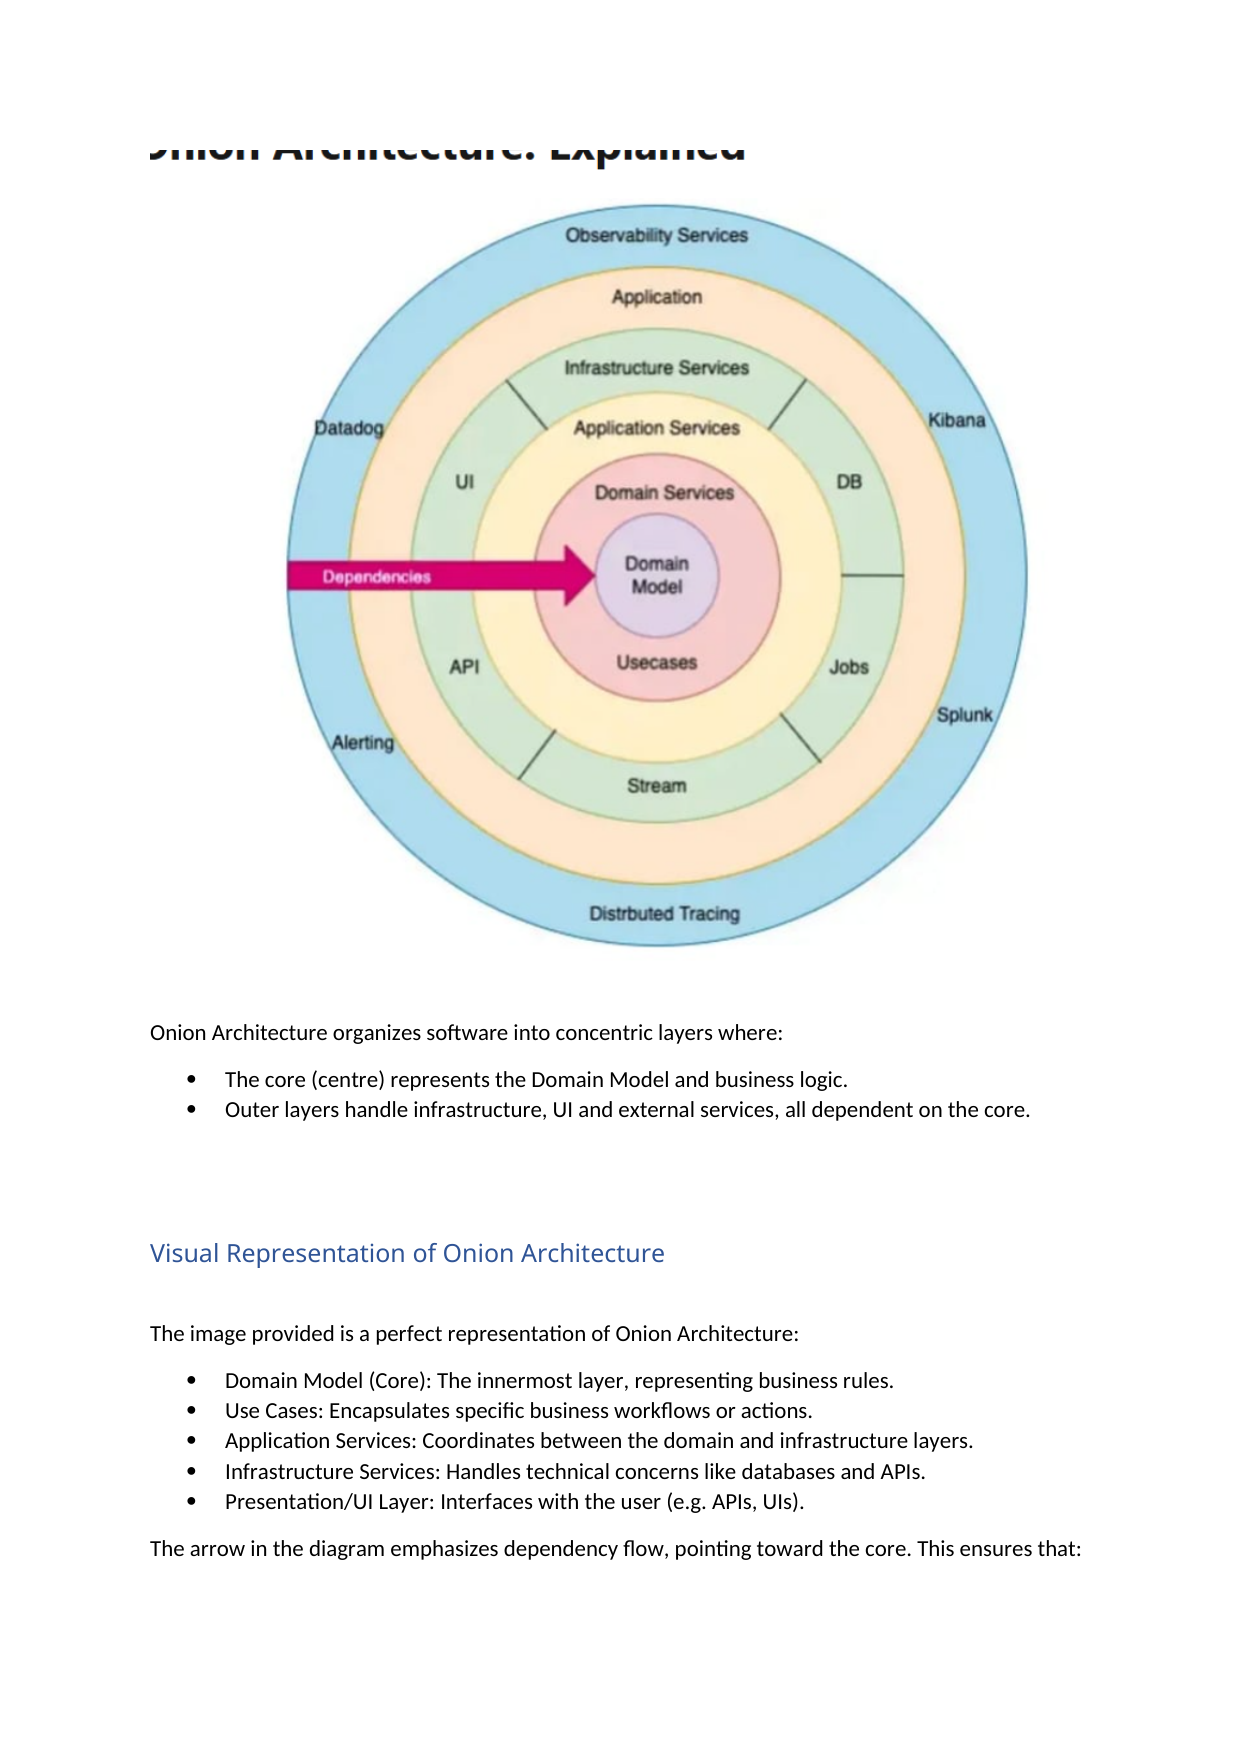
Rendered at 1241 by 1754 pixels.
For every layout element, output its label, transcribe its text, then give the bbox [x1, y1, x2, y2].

list Use Cases: Encapsulates specific business workflows or actions. [187, 1396, 1090, 1424]
list Infrastructure Services: Handles technical concerns like databases and APIs. [187, 1457, 1090, 1485]
text The image provided is a perfect representation of Onion Architecture: [150, 1319, 1090, 1347]
list Application Services: Coordinates between the domain and infrastructure layers. [187, 1427, 1090, 1455]
list Presentation/UI Layer: Interfaces with the user (e.g. APIs, UIs). [187, 1487, 1090, 1515]
text The arrow in the diagram emphasizes dependency flow, pointing toward the core. This ensures that: [150, 1534, 1090, 1562]
picture [150, 150, 1091, 1000]
list Outer layers handle infrastructure, UI and external services, all dependent on the core. [187, 1095, 1090, 1123]
subtitle Visual Representation of Onion Architecture [150, 1236, 1090, 1270]
list The core (centre) represents the Domain Model and business logic. [187, 1065, 1090, 1093]
list Domain Model (Core): The innermost layer, representing business rules. [187, 1366, 1090, 1394]
text Onion Architecture organizes software into concentric layers where: [150, 1018, 1090, 1046]
